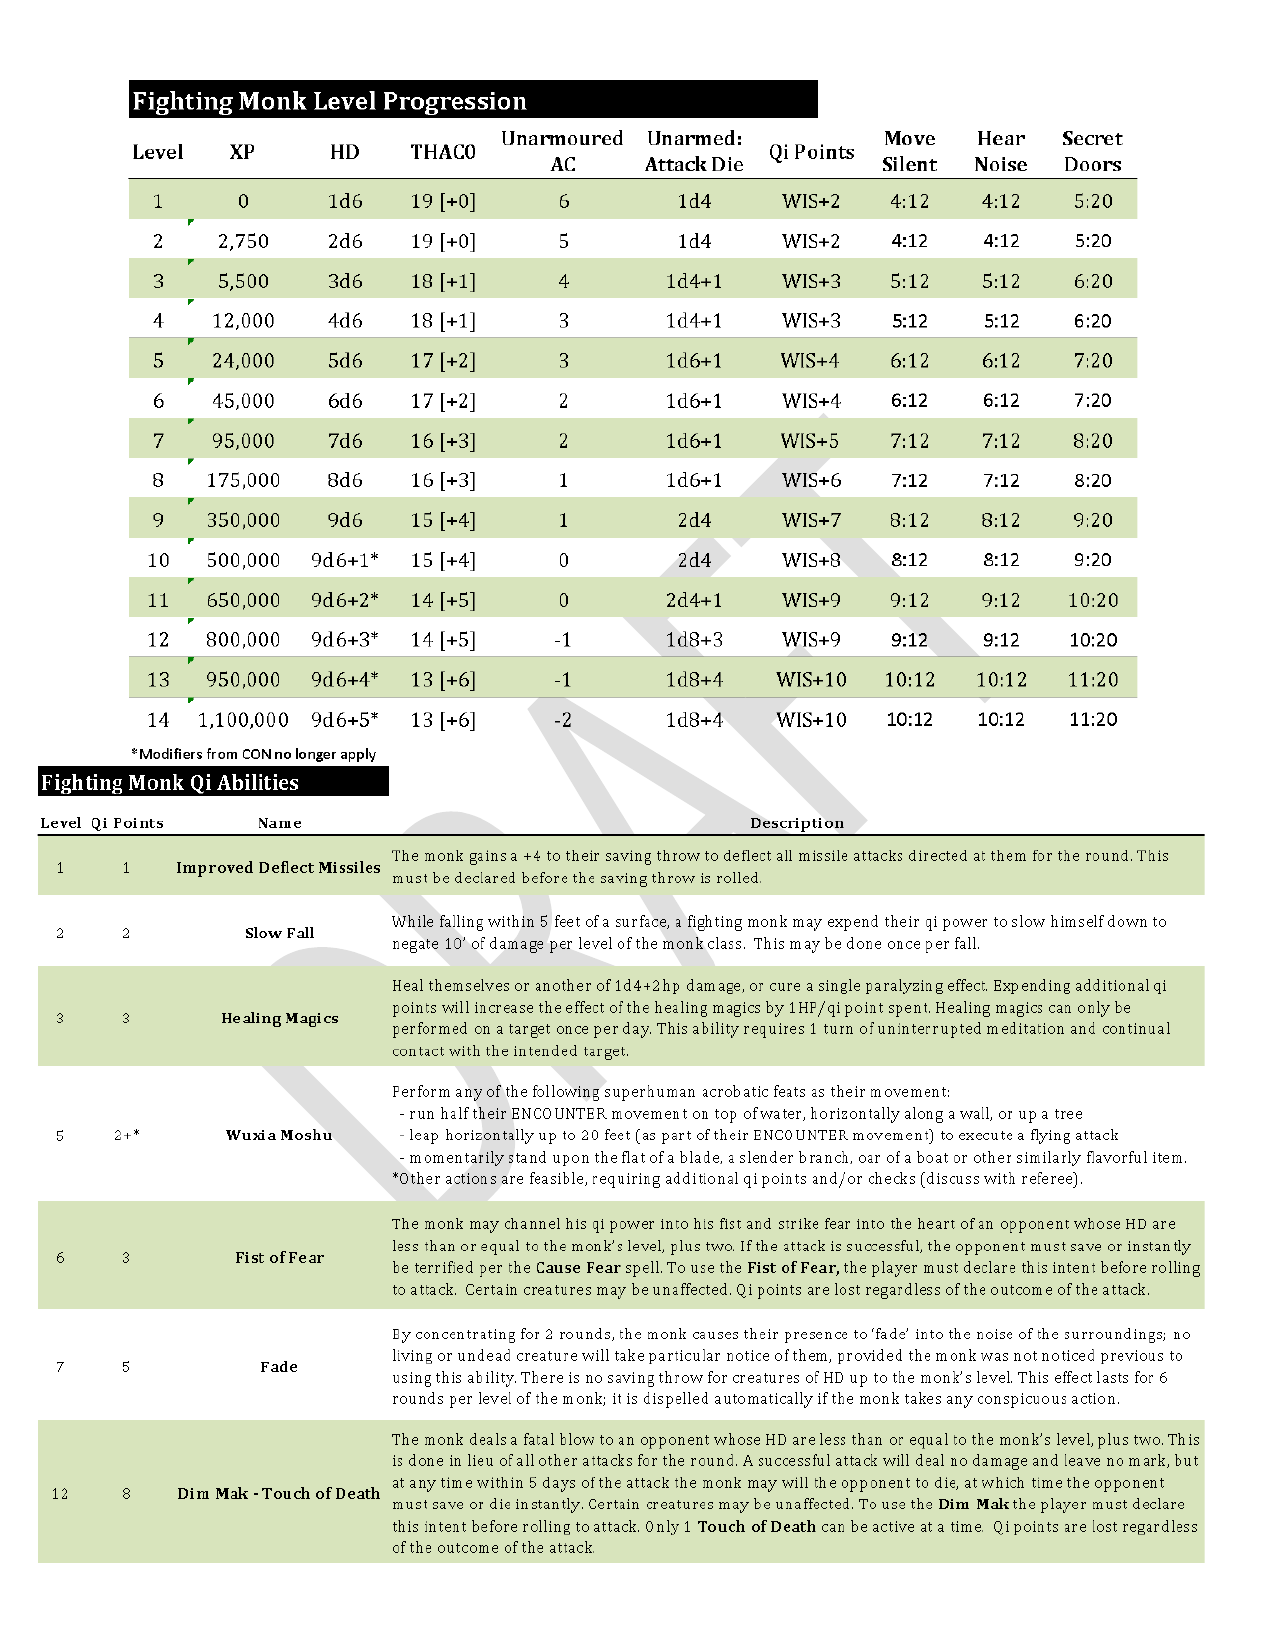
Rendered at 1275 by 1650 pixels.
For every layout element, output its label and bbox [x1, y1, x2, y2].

picture [37, 80, 1205, 1563]
